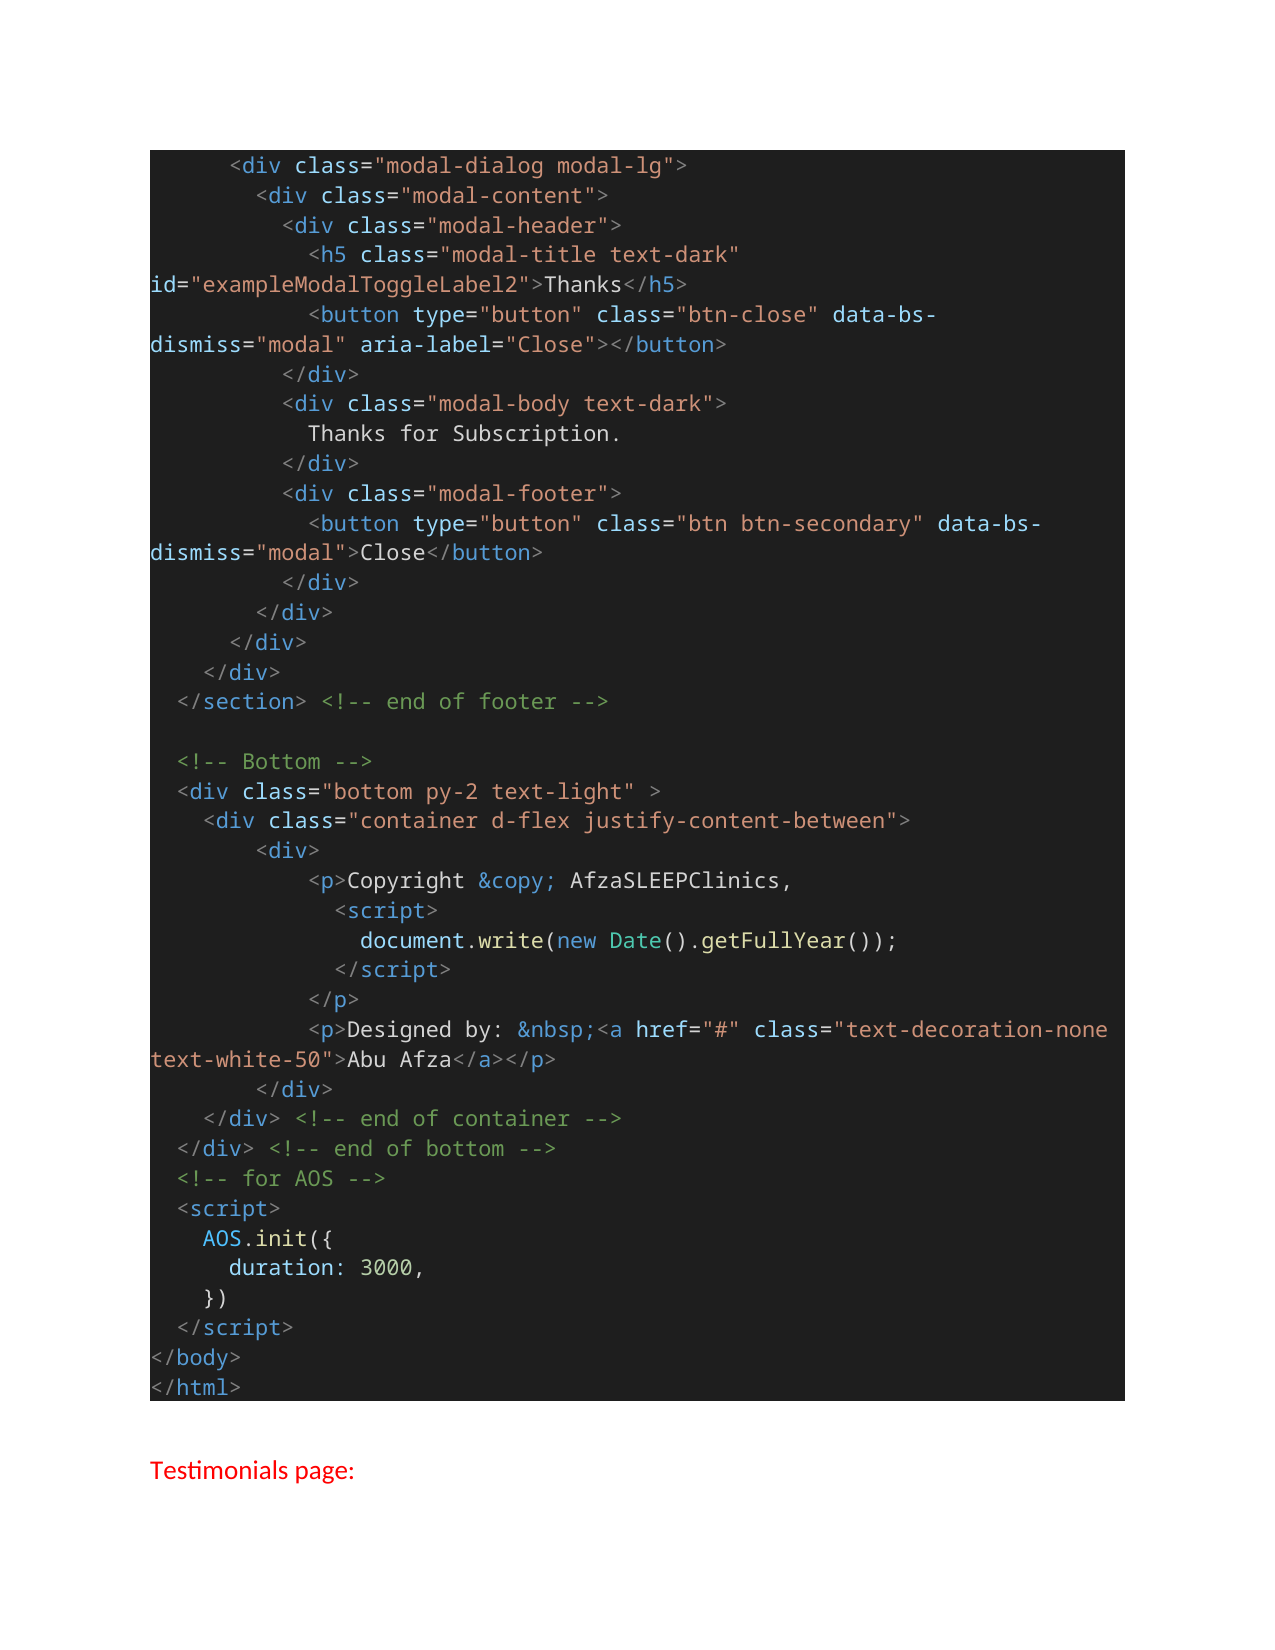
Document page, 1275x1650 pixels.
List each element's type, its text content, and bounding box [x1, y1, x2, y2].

text }) [150, 1282, 1125, 1312]
text AOS.init({ [150, 1222, 1125, 1252]
text <!-- for AOS --> [150, 1163, 1125, 1193]
text <div class="modal-content"> [150, 180, 1125, 209]
text <div class="modal-footer"> [150, 478, 1125, 507]
text <button type="button" class="btn-close" data-bs-dismiss="modal" aria-label="Close"></button> [150, 299, 1125, 358]
text </section> <!-- end of footer --> [150, 686, 1125, 716]
text </div> [150, 567, 1125, 597]
text <p>Copyright &copy; AfzaSLEEPClinics, [150, 865, 1125, 895]
text <div class="bottom py-2 text-light" > [150, 776, 1125, 805]
text Testimonials page: [150, 1453, 1125, 1487]
text </div> [150, 597, 1125, 627]
text </div> <!-- end of bottom --> [150, 1133, 1125, 1163]
text <div> [150, 835, 1125, 865]
text <div class="modal-body text-dark"> [150, 388, 1125, 418]
text </div> [150, 1073, 1125, 1103]
text </script> [150, 1312, 1125, 1342]
text </div> [150, 656, 1125, 686]
text Thanks for Subscription. [150, 418, 1125, 448]
text <button type="button" class="btn btn-secondary" data-bs-dismiss="modal">Close</button> [150, 507, 1125, 567]
text </div> [150, 627, 1125, 656]
text <script> [150, 895, 1125, 924]
text </div> [150, 358, 1125, 388]
text </p> [150, 984, 1125, 1014]
text <div class="container d-flex justify-content-between"> [150, 805, 1125, 835]
text <div class="modal-header"> [150, 209, 1125, 239]
text <h5 class="modal-title text-dark" id="exampleModalToggleLabel2">Thanks</h5> [150, 239, 1125, 299]
text </div> <!-- end of container --> [150, 1103, 1125, 1133]
text </div> [150, 448, 1125, 478]
text <div class="modal-dialog modal-lg"> [150, 150, 1125, 180]
text </script> [150, 954, 1125, 984]
text <!-- Bottom --> [150, 746, 1125, 776]
text </body> [150, 1342, 1125, 1371]
text </html> [150, 1371, 1125, 1401]
text document.write(new Date().getFullYear()); [150, 924, 1125, 954]
text duration: 3000, [150, 1252, 1125, 1282]
text <p>Designed by: &nbsp;<a href="#" class="text-decoration-none text-white-50">Abu Afza</a></p> [150, 1014, 1125, 1073]
text <script> [150, 1193, 1125, 1222]
